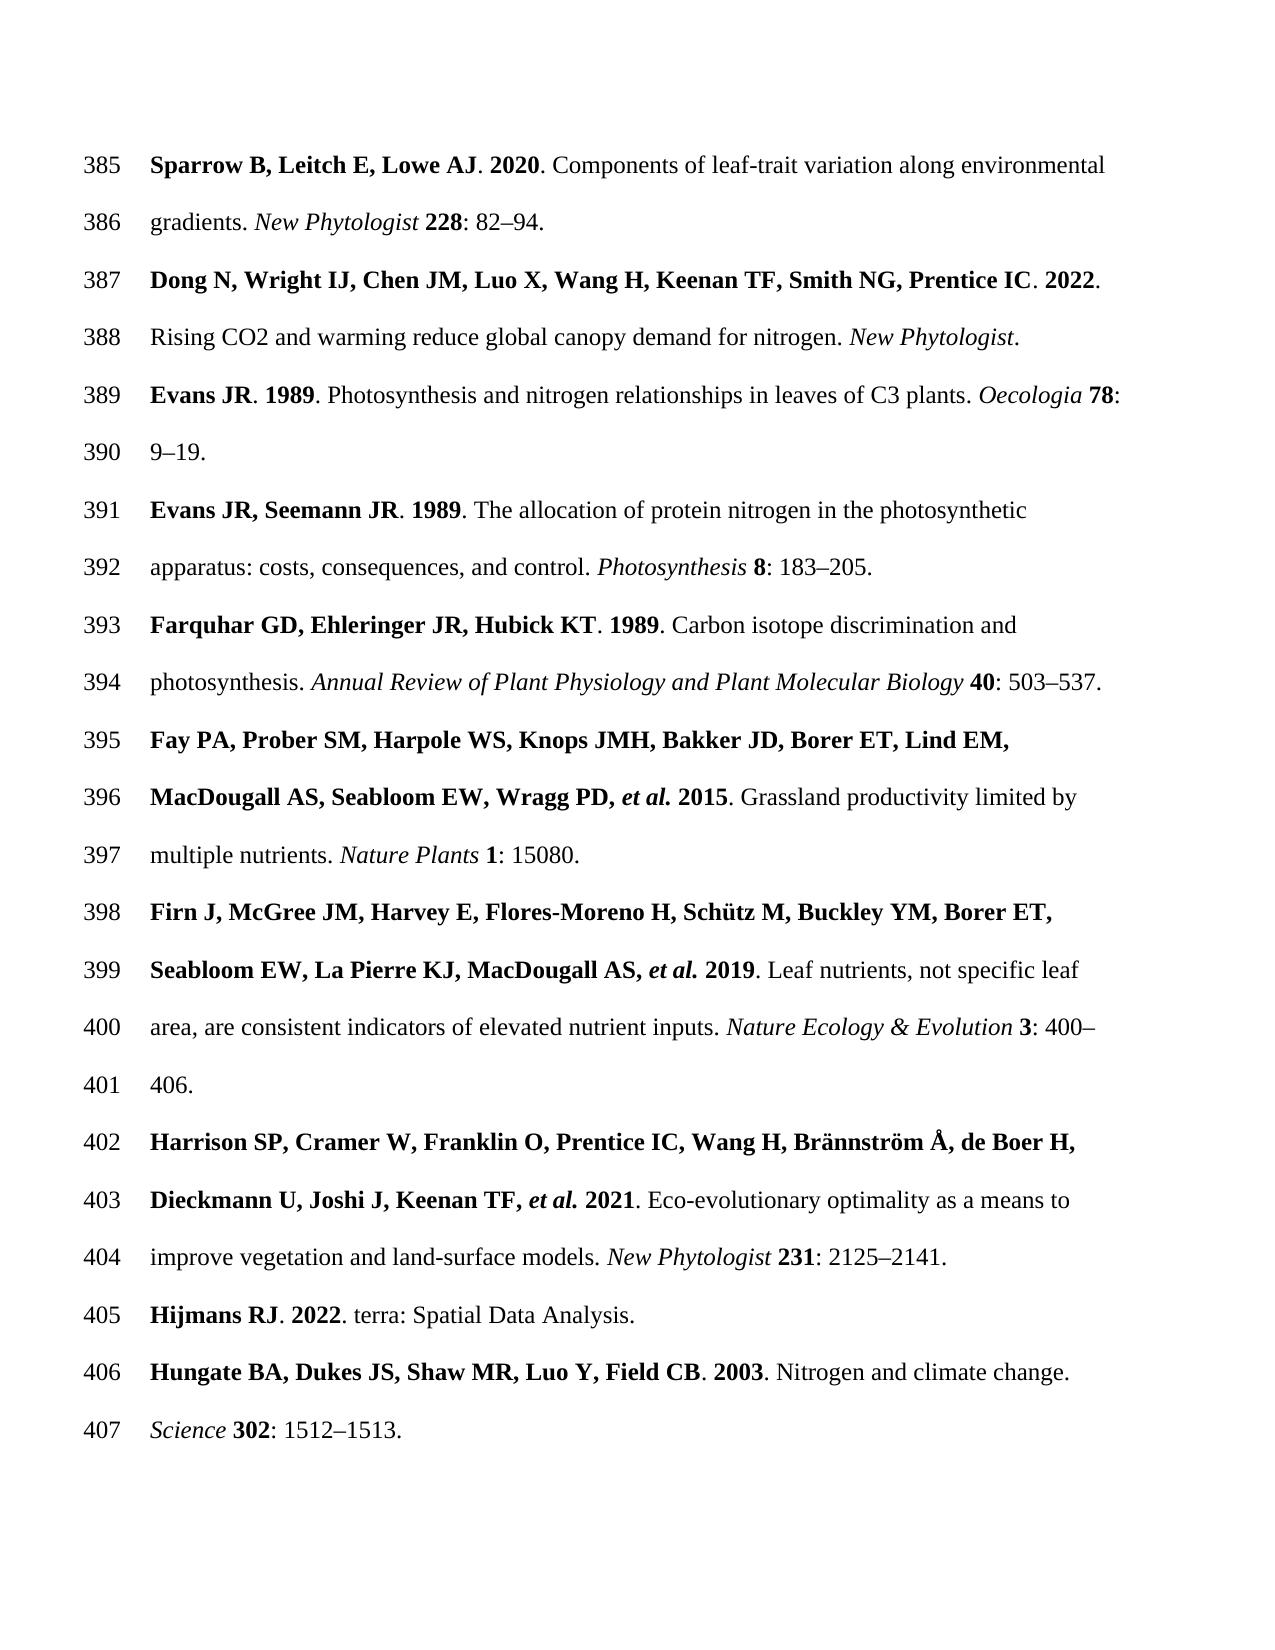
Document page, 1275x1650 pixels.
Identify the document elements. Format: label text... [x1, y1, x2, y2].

text Hijmans RJ. 2022. terra: Spatial Data Analysis. [150, 1300, 1125, 1329]
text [150, 150, 1125, 236]
text Fay PA, Prober SM, Harpole WS, Knops JMH, Bakker JD, Borer ET, Lind EM, MacDougall AS, Seabloom EW, Wragg PD, et al. 2015. Grassland productivity limited by multiple nutrients. Nature Plants 1: 15080. [150, 725, 1125, 869]
text Evans JR. 1989. Photosynthesis and nitrogen relationships in leaves of C3 plants. Oecologia 78: 9–19. [150, 380, 1125, 466]
text Evans JR, Seemann JR. 1989. The allocation of protein nitrogen in the photosynthetic apparatus: costs, consequences, and control. Photosynthesis 8: 183–205. [150, 495, 1125, 581]
text Hungate BA, Dukes JS, Shaw MR, Luo Y, Field CB. 2003. Nitrogen and climate change. Science 302: 1512–1513. [150, 1357, 1125, 1444]
text Firn J, McGree JM, Harvey E, Flores-Moreno H, Schütz M, Buckley YM, Borer ET, Seabloom EW, La Pierre KJ, MacDougall AS, et al. 2019. Leaf nutrients, not specific leaf area, are consistent indicators of elevated nutrient inputs. Nature Ecology & Evolution 3: 400–406. [150, 897, 1125, 1099]
text Harrison SP, Cramer W, Franklin O, Prentice IC, Wang H, Brännström Å, de Boer H, Dieckmann U, Joshi J, Keenan TF, et al. 2021. Eco-evolutionary optimality as a means to improve vegetation and land-surface models. New Phytologist 231: 2125–2141. [150, 1127, 1125, 1271]
text Dong N, Wright IJ, Chen JM, Luo X, Wang H, Keenan TF, Smith NG, Prentice IC. 2022. Rising CO2 and warming reduce global canopy demand for nitrogen. New Phytologist. [150, 265, 1125, 351]
text Farquhar GD, Ehleringer JR, Hubick KT. 1989. Carbon isotope discrimination and photosynthesis. Annual Review of Plant Physiology and Plant Molecular Biology 40: 503–537. [150, 610, 1125, 696]
